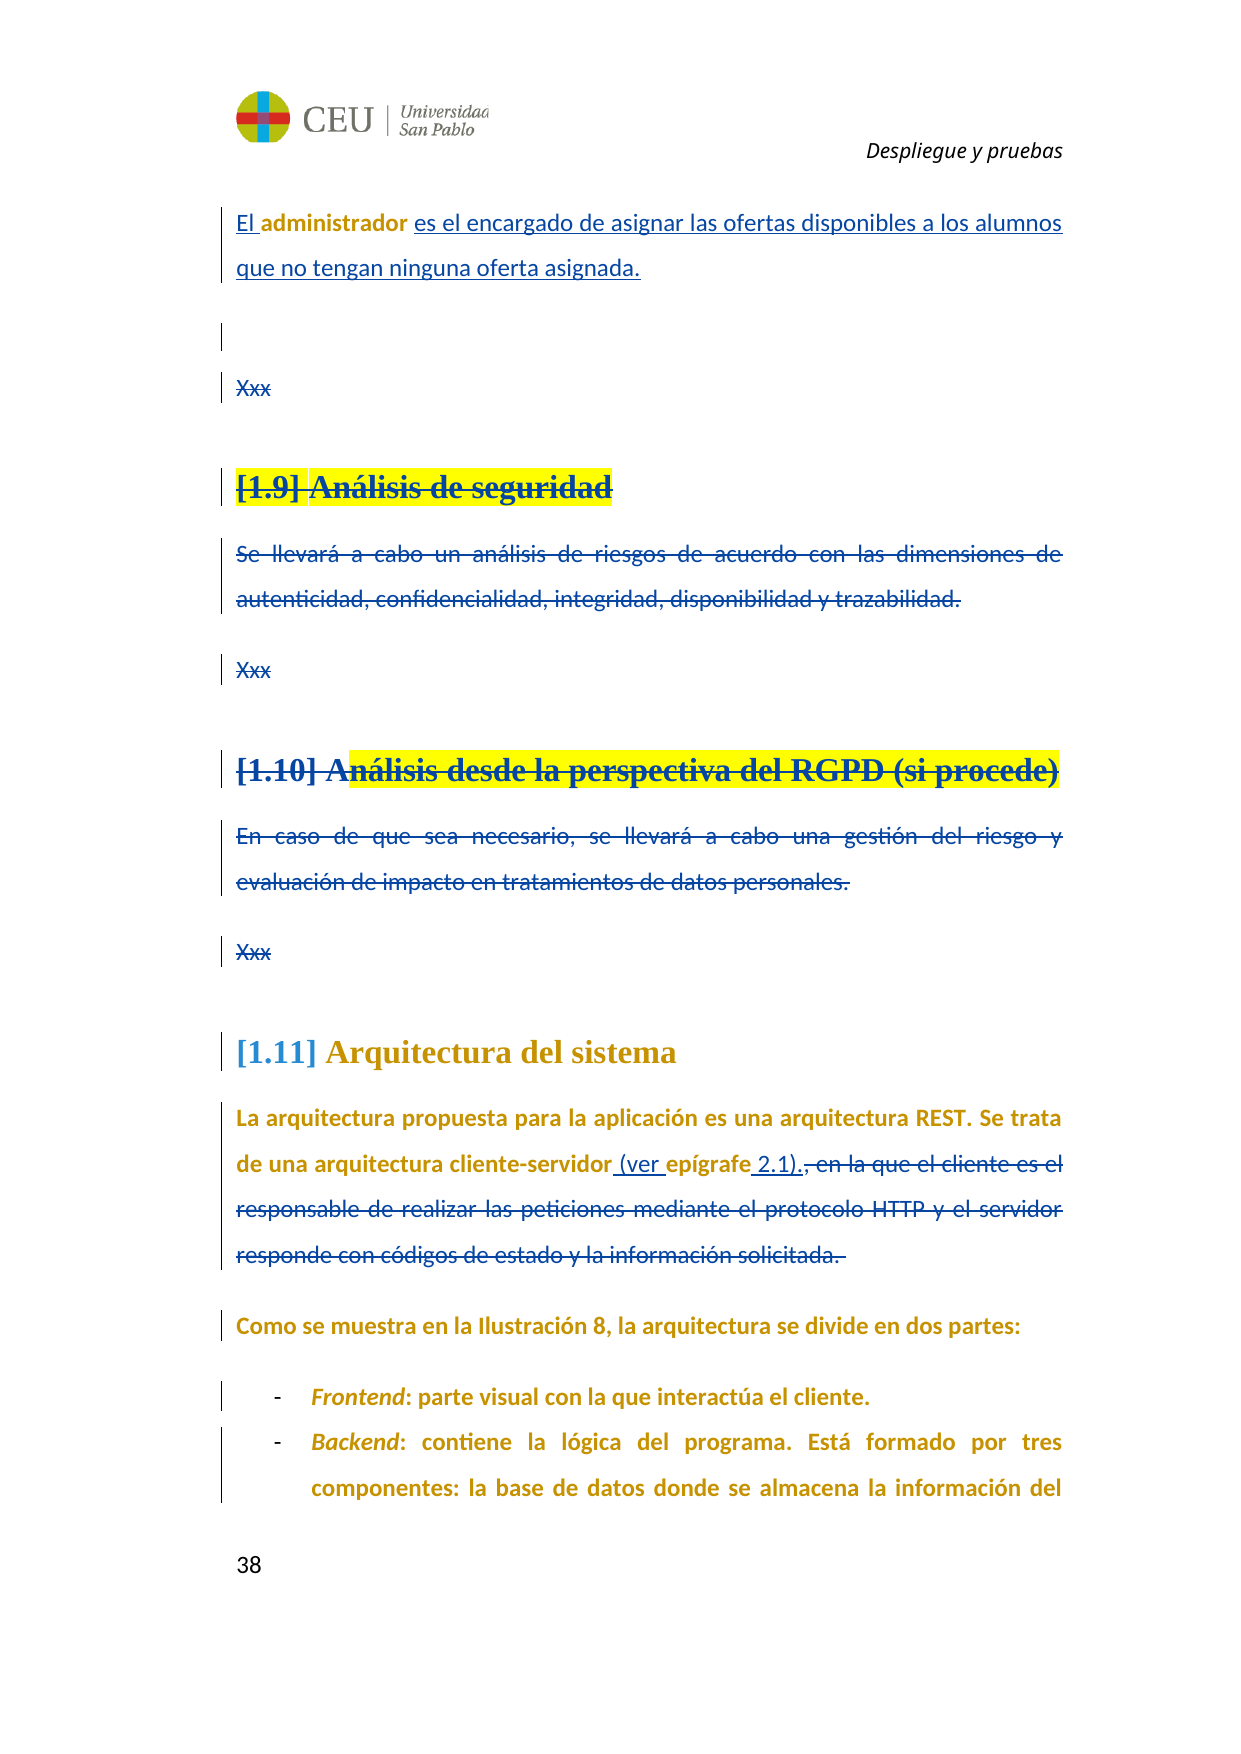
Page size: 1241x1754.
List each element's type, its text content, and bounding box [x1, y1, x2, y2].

text La arquitectura propuesta para la aplicación es una arquitectura REST. Se trata de una arquitectura cliente-servidorepígrafe [236, 1212, 1063, 1270]
text Como se muestra en la Ilustración 8, la arquitectura se divide en dos partes: [236, 1310, 1063, 1341]
picture [235, 89, 489, 143]
text administrador [236, 207, 1063, 283]
subtitle Arquitectura del sistema [236, 1032, 1063, 1071]
list Frontend: parte visual con la que interactúa el cliente. [274, 1381, 1063, 1411]
text La arquitectura propuesta para la aplicación es una arquitectura REST. Se trata de una arquitectura cliente-servidorepígrafe [236, 1102, 1063, 1210]
